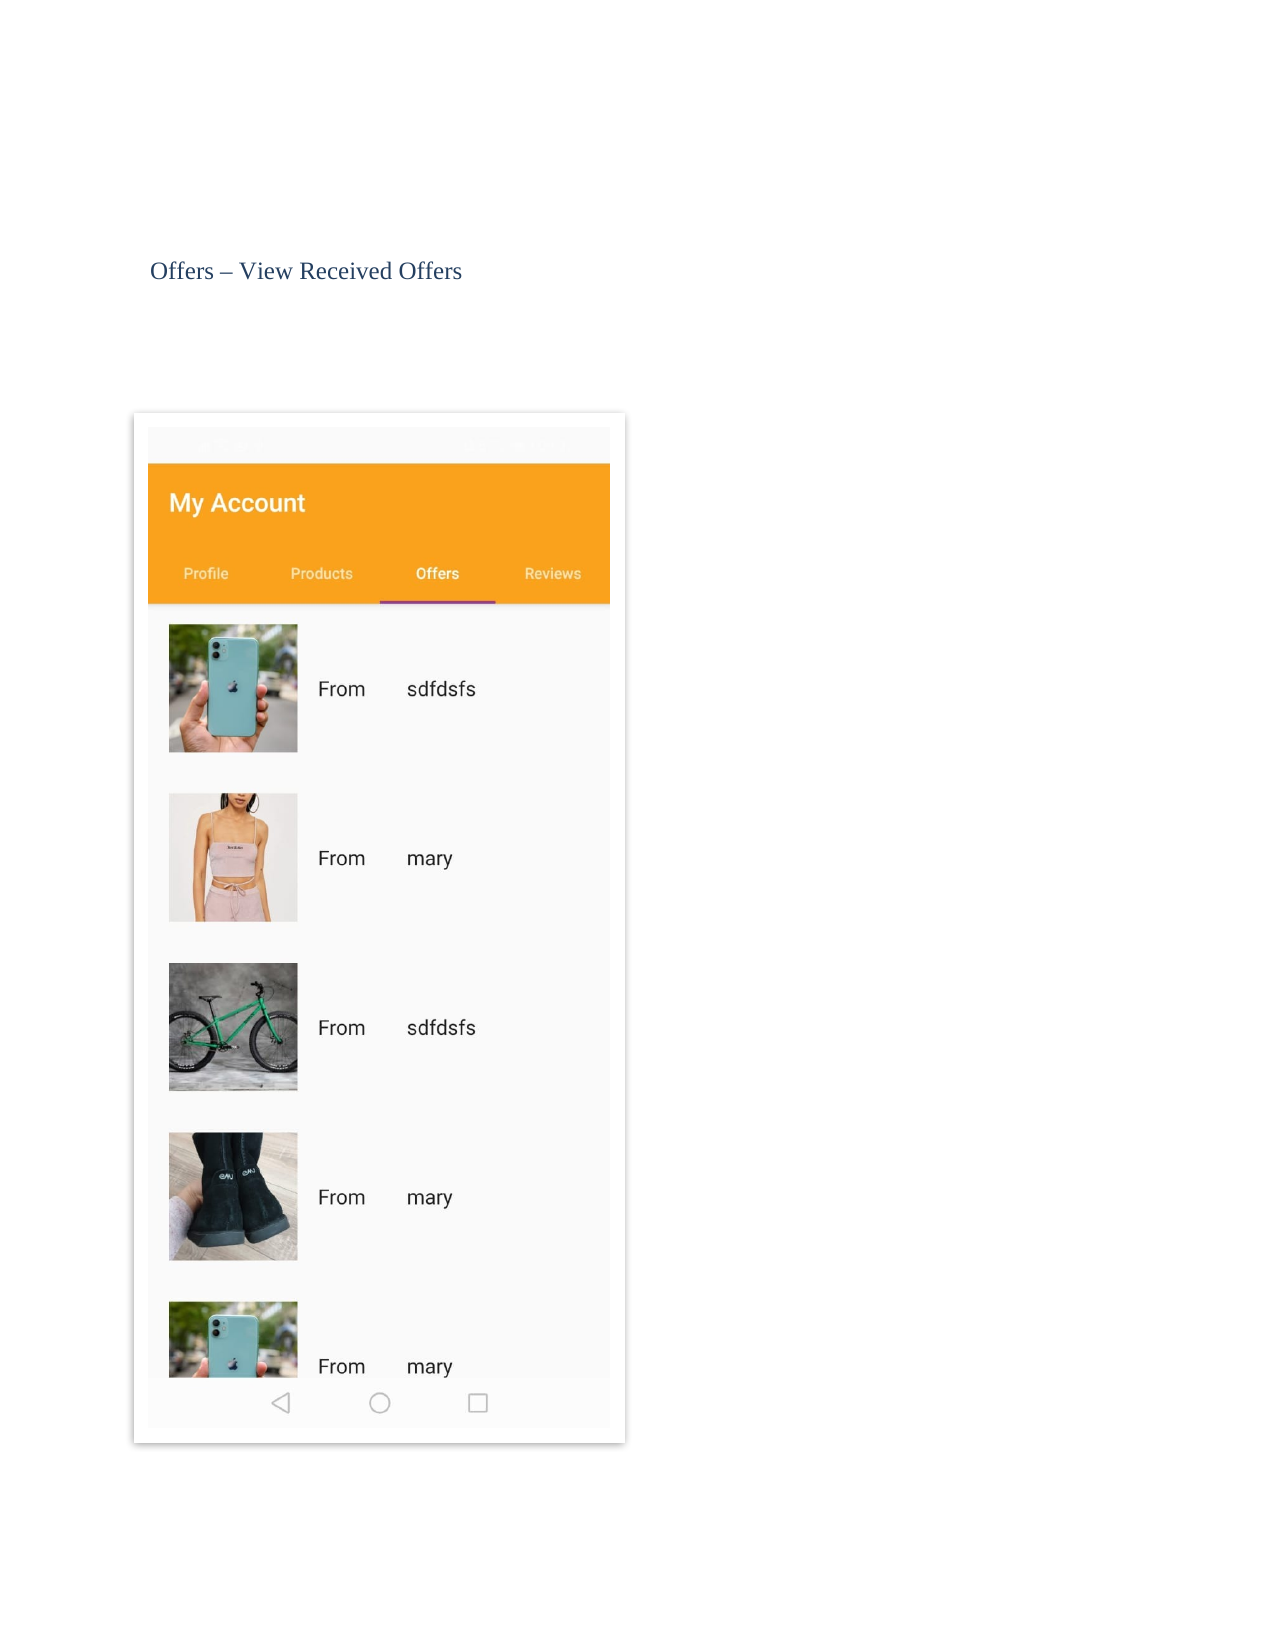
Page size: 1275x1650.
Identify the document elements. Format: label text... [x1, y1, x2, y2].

subtitle Offers – View Received Offers [150, 256, 1125, 285]
picture [148, 427, 610, 1428]
